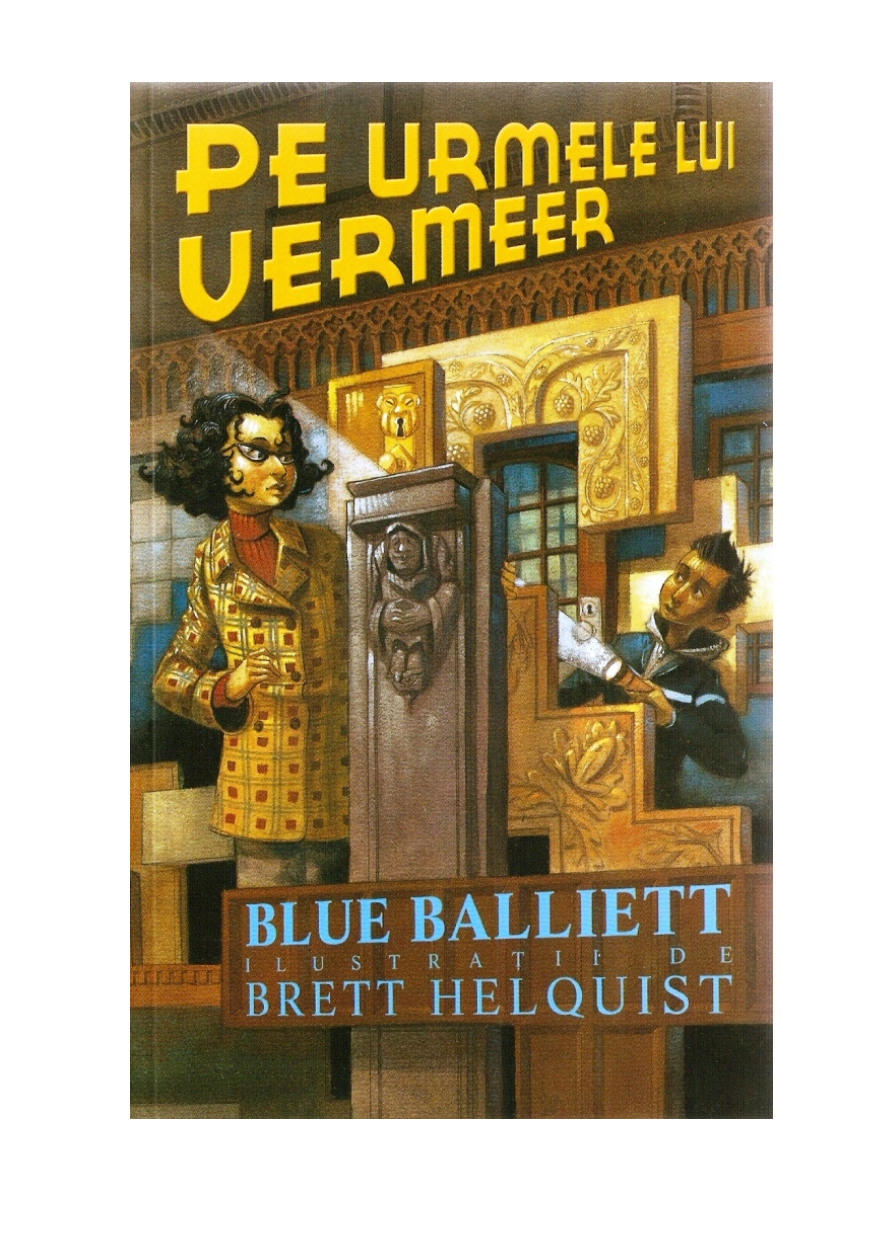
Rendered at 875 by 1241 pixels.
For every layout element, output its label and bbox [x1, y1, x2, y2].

picture [130, 82, 773, 1119]
